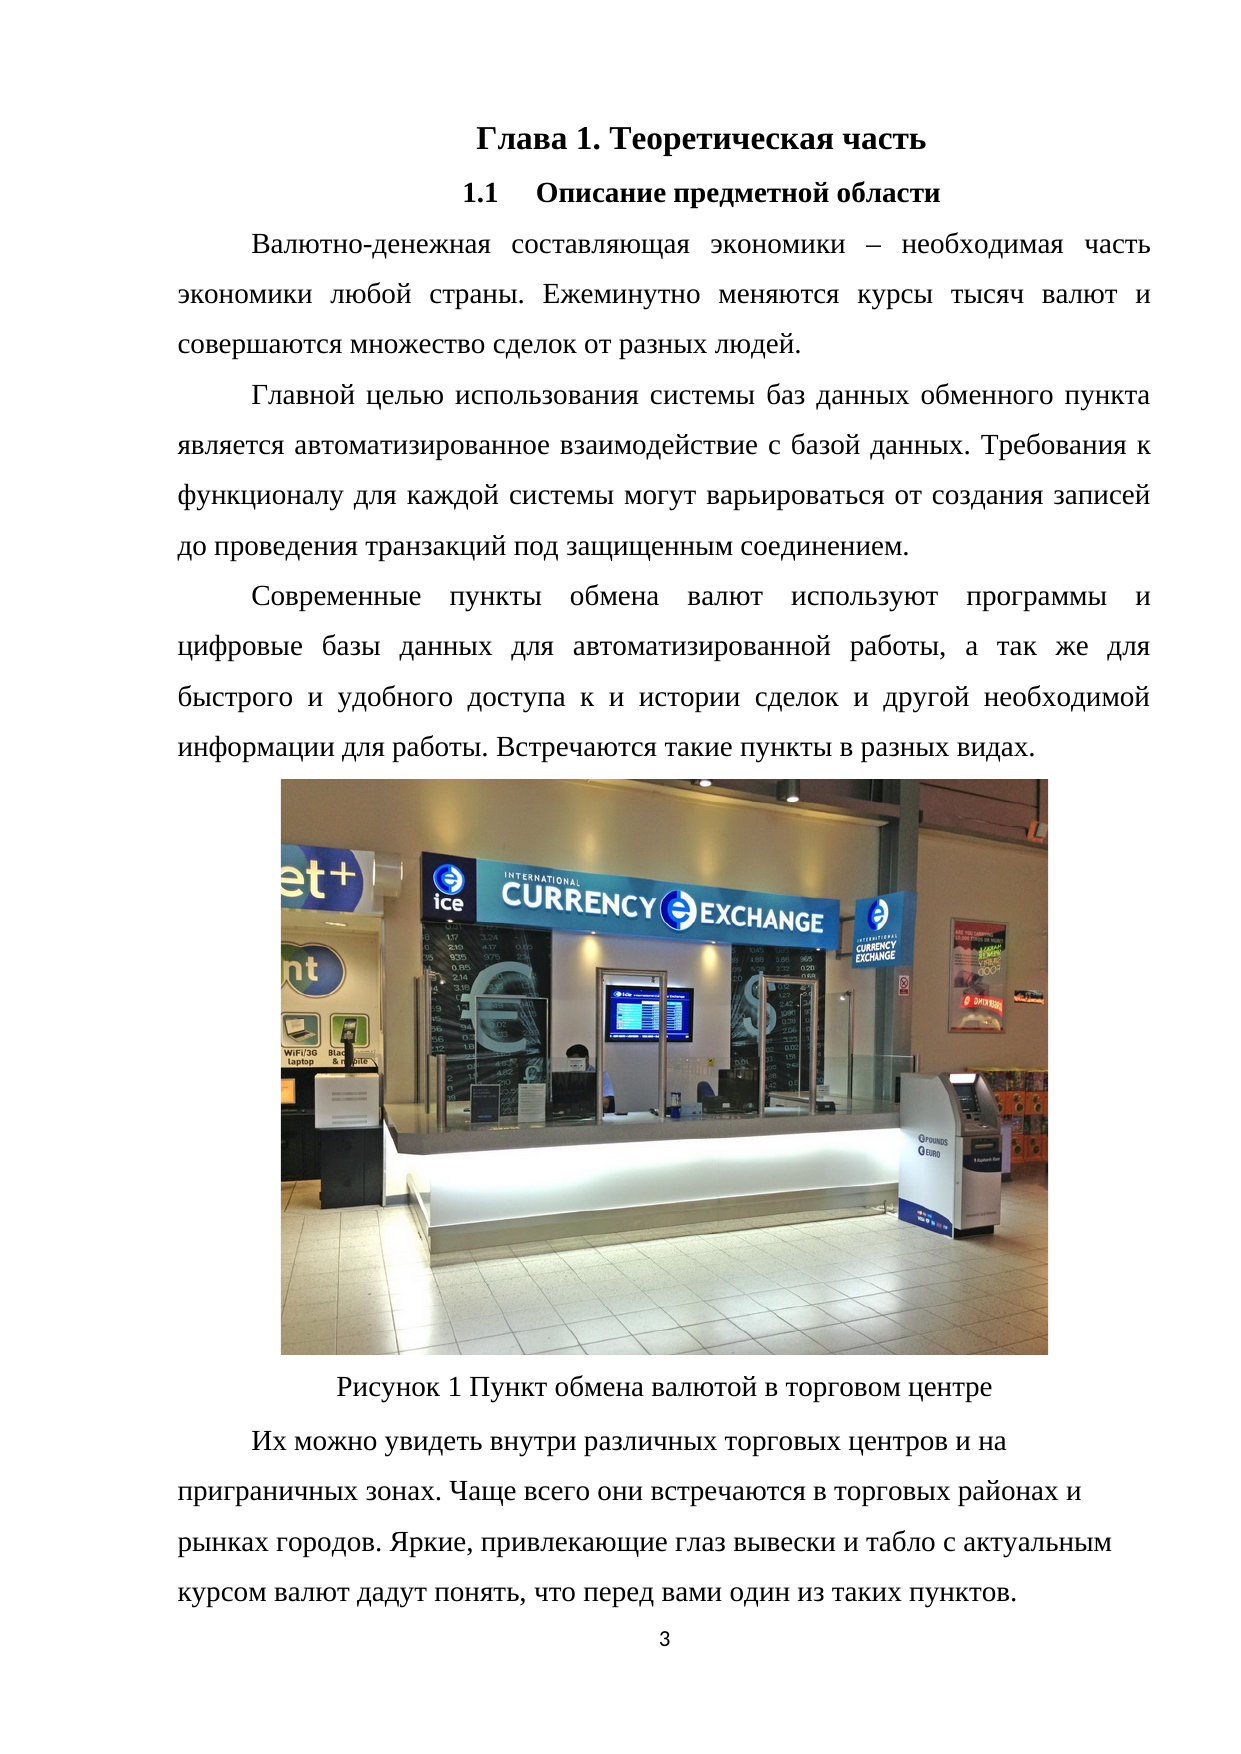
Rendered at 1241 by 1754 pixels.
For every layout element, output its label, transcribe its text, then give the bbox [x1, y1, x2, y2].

subtitle Описание предметной области [177, 176, 1152, 209]
subtitle Глава 1. Теоретическая часть [177, 118, 1152, 156]
text Их можно увидеть внутри различных торговых центров и на приграничных зонах. Чаще всего они встречаются в торговых районах и рынках городов. Яркие, привлекающие глаз вывески и табло с актуальным курсом валют дадут понять, что перед вами один из таких пунктов. [177, 1423, 1152, 1608]
picture [280, 779, 1049, 1355]
text Современные пункты обмена валют используют программы и цифровые базы данных для автоматизированной работы, а так же для быстрого и удобного доступа к и истории сделок и другой необходимой информации для работы. Встречаются такие пункты в разных видах. [177, 578, 1152, 763]
text Рисунок 1 Пункт обмена валютой в торговом центре [177, 1369, 1152, 1402]
text Валютно-денежная составляющая экономики – необходимая часть экономики любой страны. Ежеминутно меняются курсы тысяч валют и совершаются множество сделок от разных людей. [177, 226, 1152, 360]
text Главной целью использования системы баз данных обменного пункта является автоматизированное взаимодействие с базой данных. Требования к функционалу для каждой системы могут варьироваться от создания записей до проведения транзакций под защищенным соединением. [177, 377, 1152, 561]
